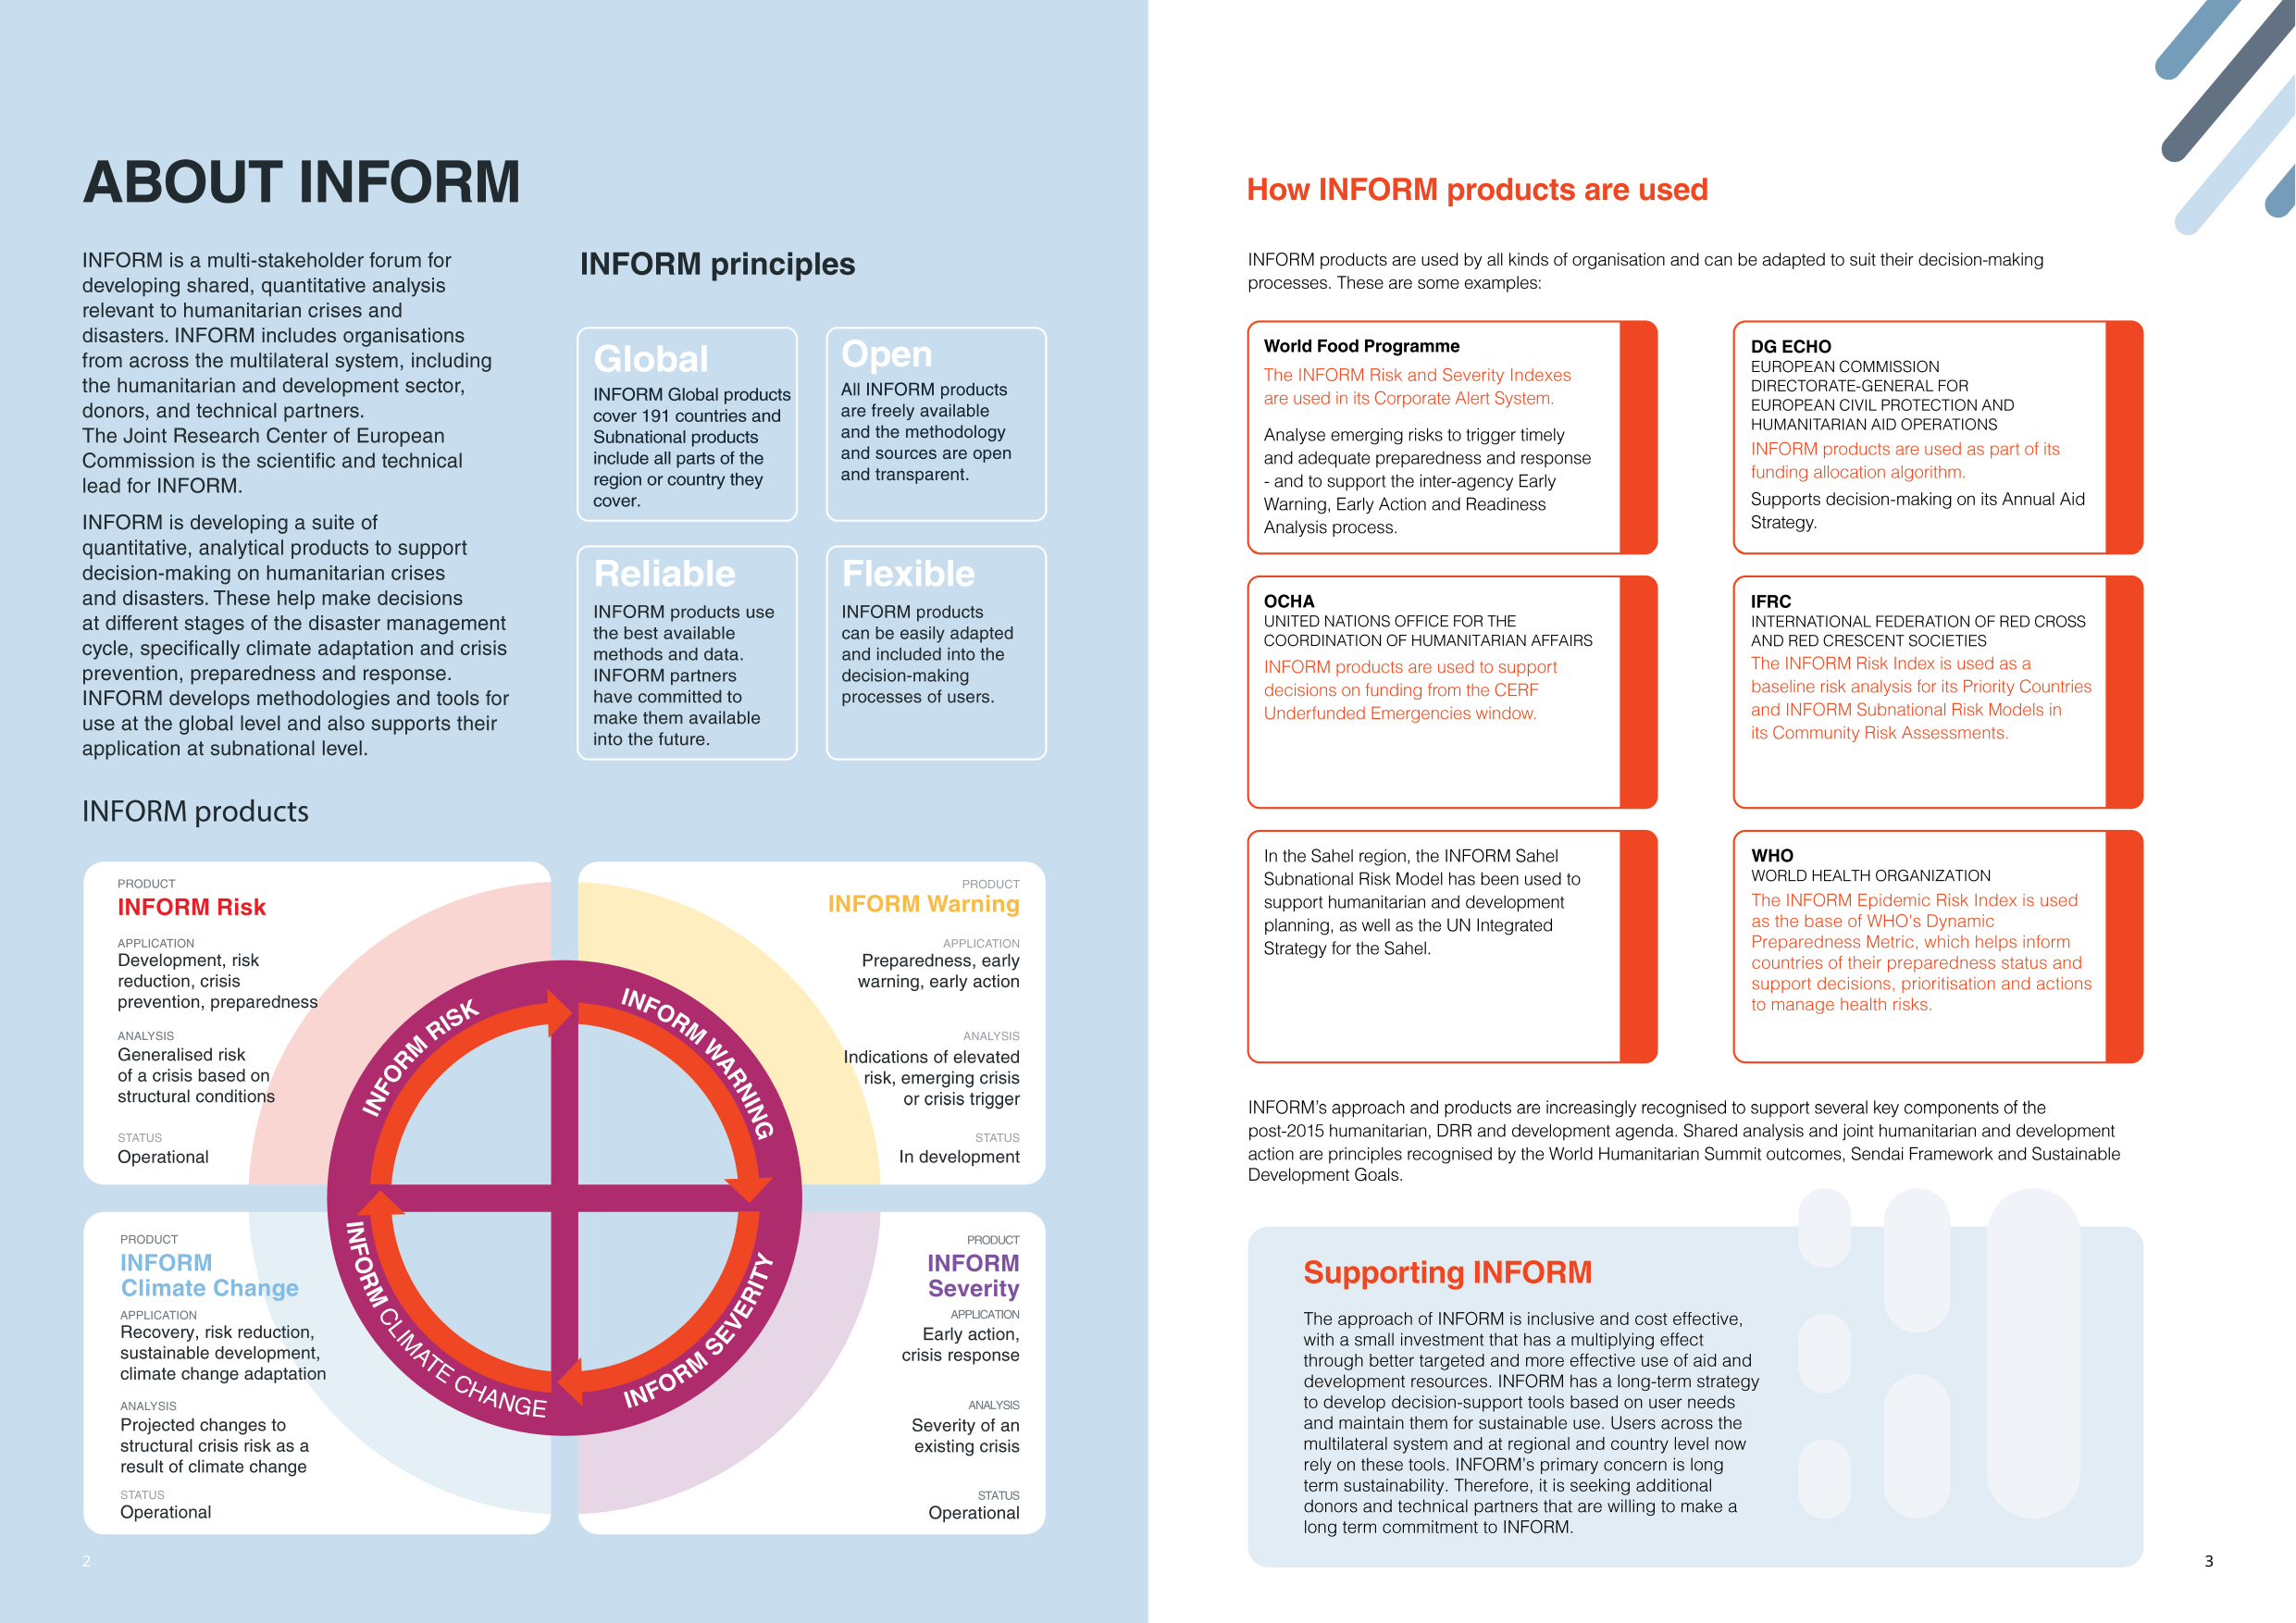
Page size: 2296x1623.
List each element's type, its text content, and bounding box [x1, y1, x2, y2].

text 2 3 [81, 1553, 2215, 1570]
picture [0, 0, 2296, 1623]
